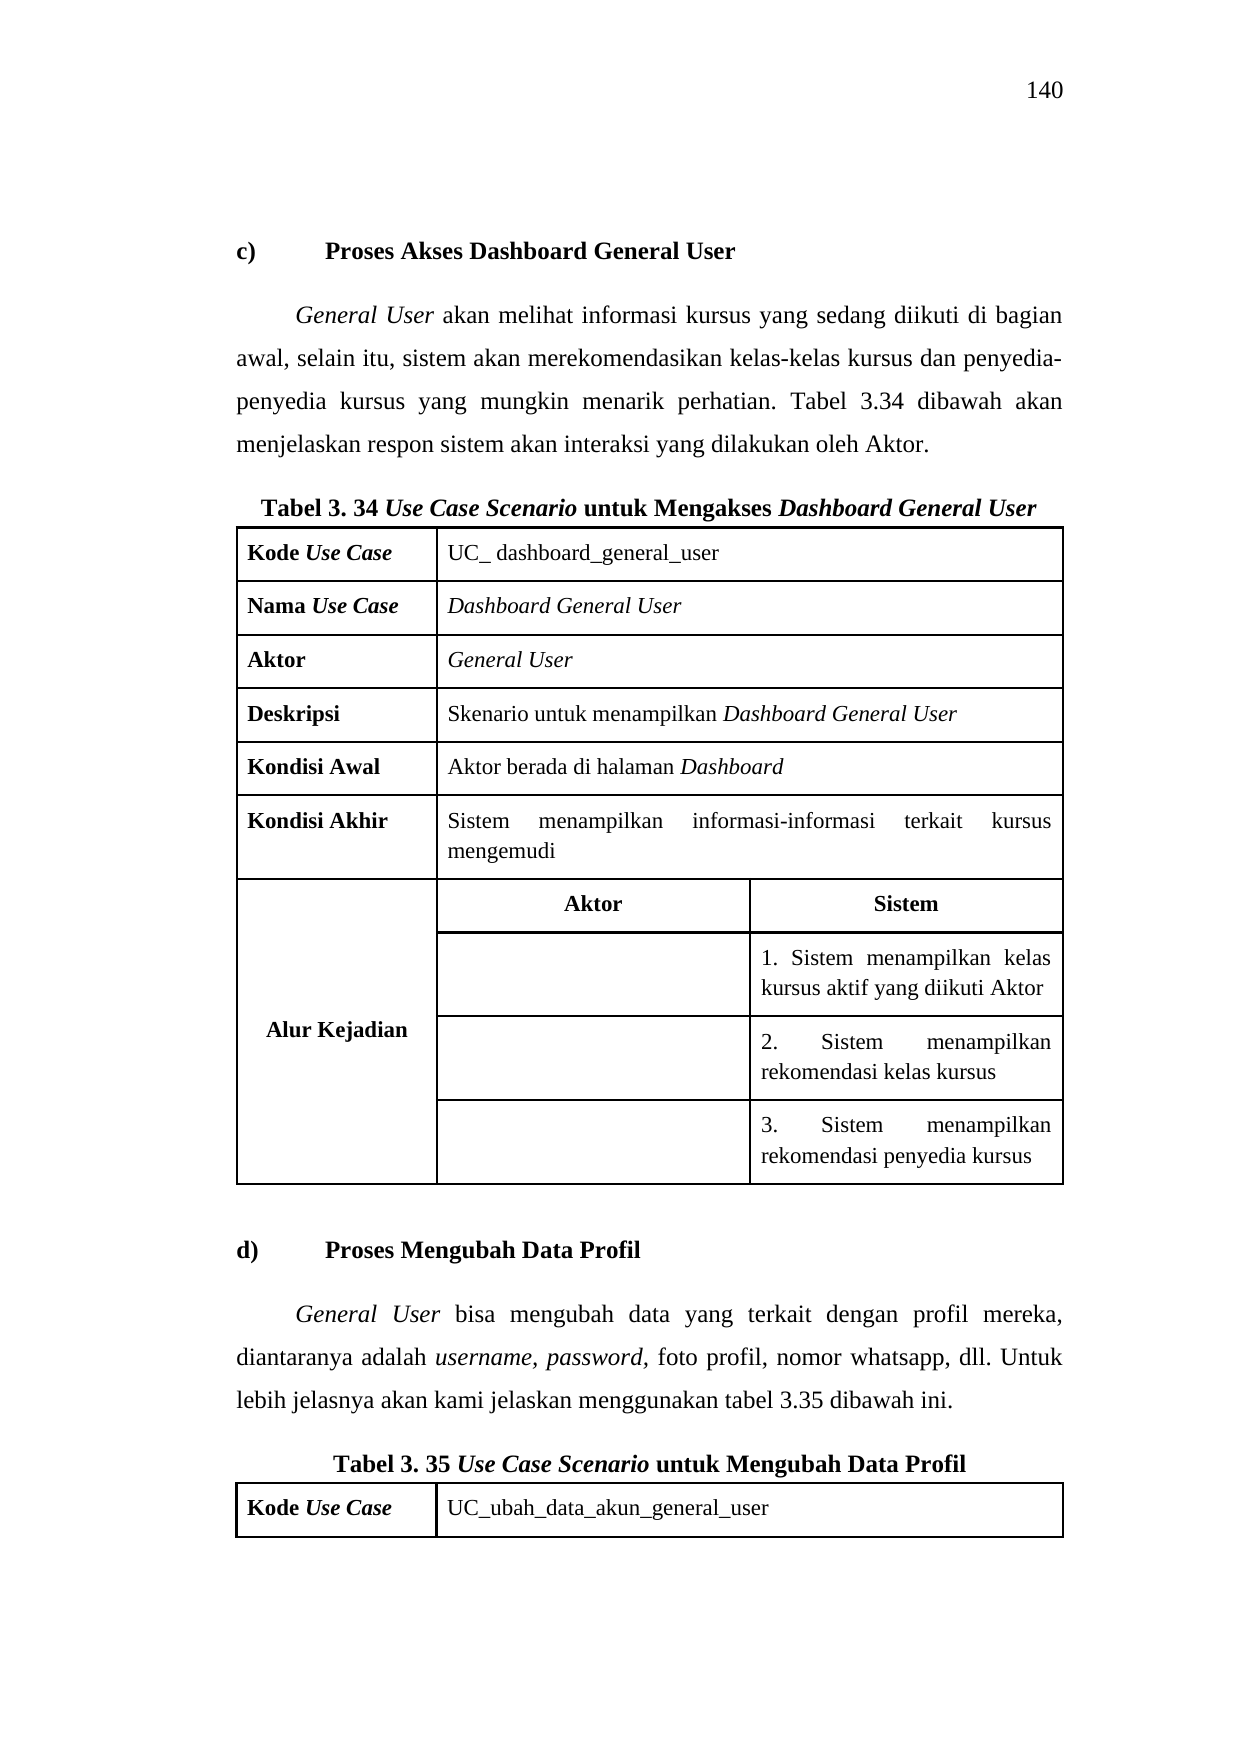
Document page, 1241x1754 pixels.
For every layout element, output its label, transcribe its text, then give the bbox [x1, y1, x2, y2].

subtitle Proses Mengubah Data Profil [236, 1235, 1063, 1263]
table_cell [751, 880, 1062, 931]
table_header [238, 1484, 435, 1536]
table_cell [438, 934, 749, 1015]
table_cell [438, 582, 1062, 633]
text Tabel 3. 34 Use Case Scenario untuk Mengakses Dashboard General User [236, 493, 1063, 522]
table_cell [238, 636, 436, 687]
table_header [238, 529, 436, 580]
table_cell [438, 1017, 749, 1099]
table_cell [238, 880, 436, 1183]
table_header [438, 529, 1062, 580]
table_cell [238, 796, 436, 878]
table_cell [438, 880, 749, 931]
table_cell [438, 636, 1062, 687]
text General User bisa mengubah data yang terkait dengan profil mereka, diantaranya adalah username, password, foto profil, nomor whatsapp, dll. Untuk lebih jelasnya akan kami jelaskan menggunakan tabel 3.35 dibawah ini. [236, 1299, 1063, 1414]
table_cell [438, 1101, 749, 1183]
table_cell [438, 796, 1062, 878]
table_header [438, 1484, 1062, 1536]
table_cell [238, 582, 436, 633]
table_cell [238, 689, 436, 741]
subtitle Proses Akses Dashboard General User [236, 236, 1063, 265]
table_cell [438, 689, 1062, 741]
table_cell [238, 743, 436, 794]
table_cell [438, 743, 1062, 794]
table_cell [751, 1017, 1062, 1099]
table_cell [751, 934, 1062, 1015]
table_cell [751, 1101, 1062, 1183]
text Tabel 3. 35 Use Case Scenario untuk Mengubah Data Profil [236, 1449, 1063, 1478]
text General User akan melihat informasi kursus yang sedang diikuti di bagian awal, selain itu, sistem akan merekomendasikan kelas-kelas kursus dan penyedia-penyedia kursus yang mungkin menarik perhatian. Tabel 3.34 dibawah akan menjelaskan respon sistem akan interaksi yang dilakukan oleh Aktor. [236, 300, 1063, 458]
